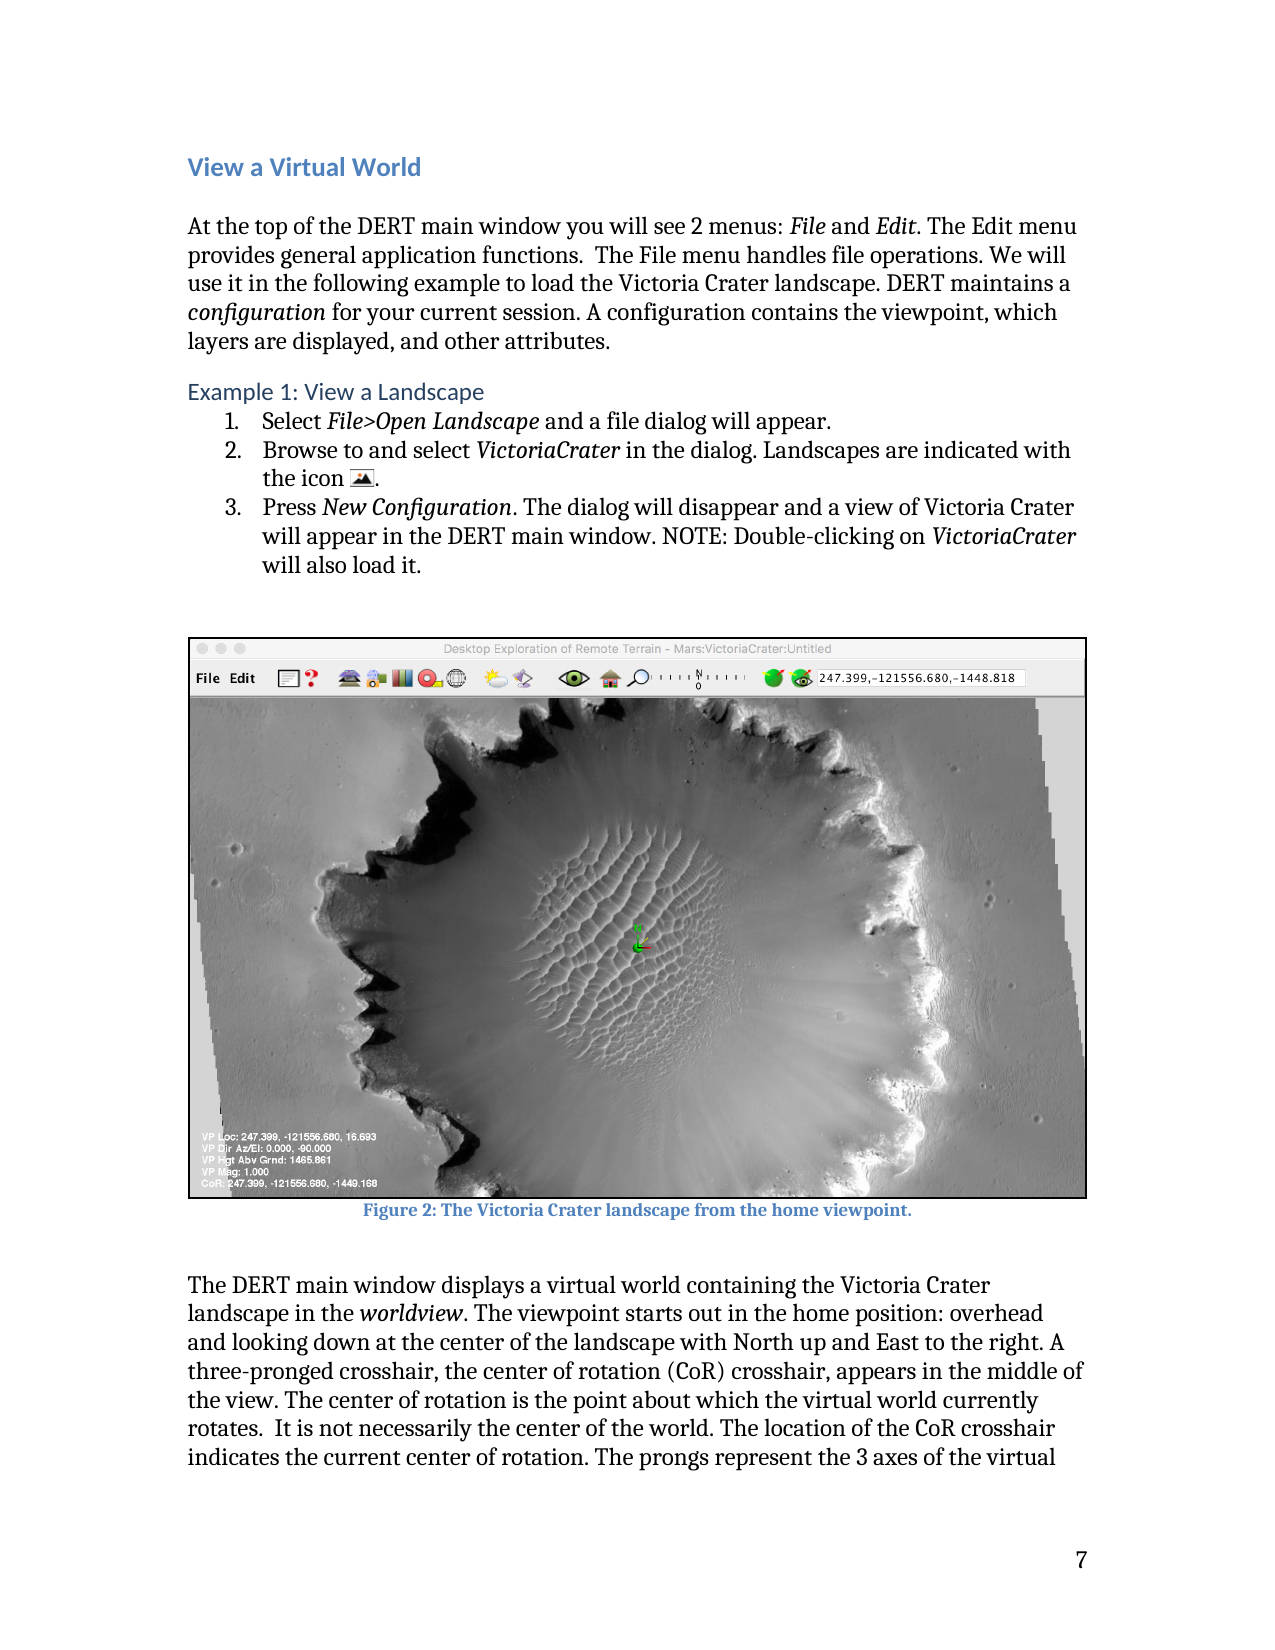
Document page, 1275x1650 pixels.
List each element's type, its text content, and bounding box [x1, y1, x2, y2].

list Select File>Open Landscape and a file dialog will appear. [225, 407, 1087, 436]
picture [350, 469, 375, 487]
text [187, 1271, 1087, 1472]
subtitle View a Virtual World [187, 150, 1087, 183]
subtitle Example 1: View a Landscape [187, 376, 1087, 407]
picture [190, 639, 1085, 1197]
text At the top of the DERT main window you will see 2 menus: File and Edit. The Edit menu provides general application functions. The File menu handles file operations. We will use it in the following example to load the Victoria Crater landscape. DERT maintains a configuration for your current session. A configuration contains the viewpoint, which layers are displayed, and other attributes. [187, 212, 1087, 356]
list Browse to and select VictoriaCrater in the dialog. Landscapes are indicated with the icon . [225, 436, 1087, 493]
list Press New Configuration. The dialog will disappear and a view of Victoria Crater will appear in the DERT main window. NOTE: Double-clicking on VictoriaCrater will also load it. [225, 493, 1087, 579]
